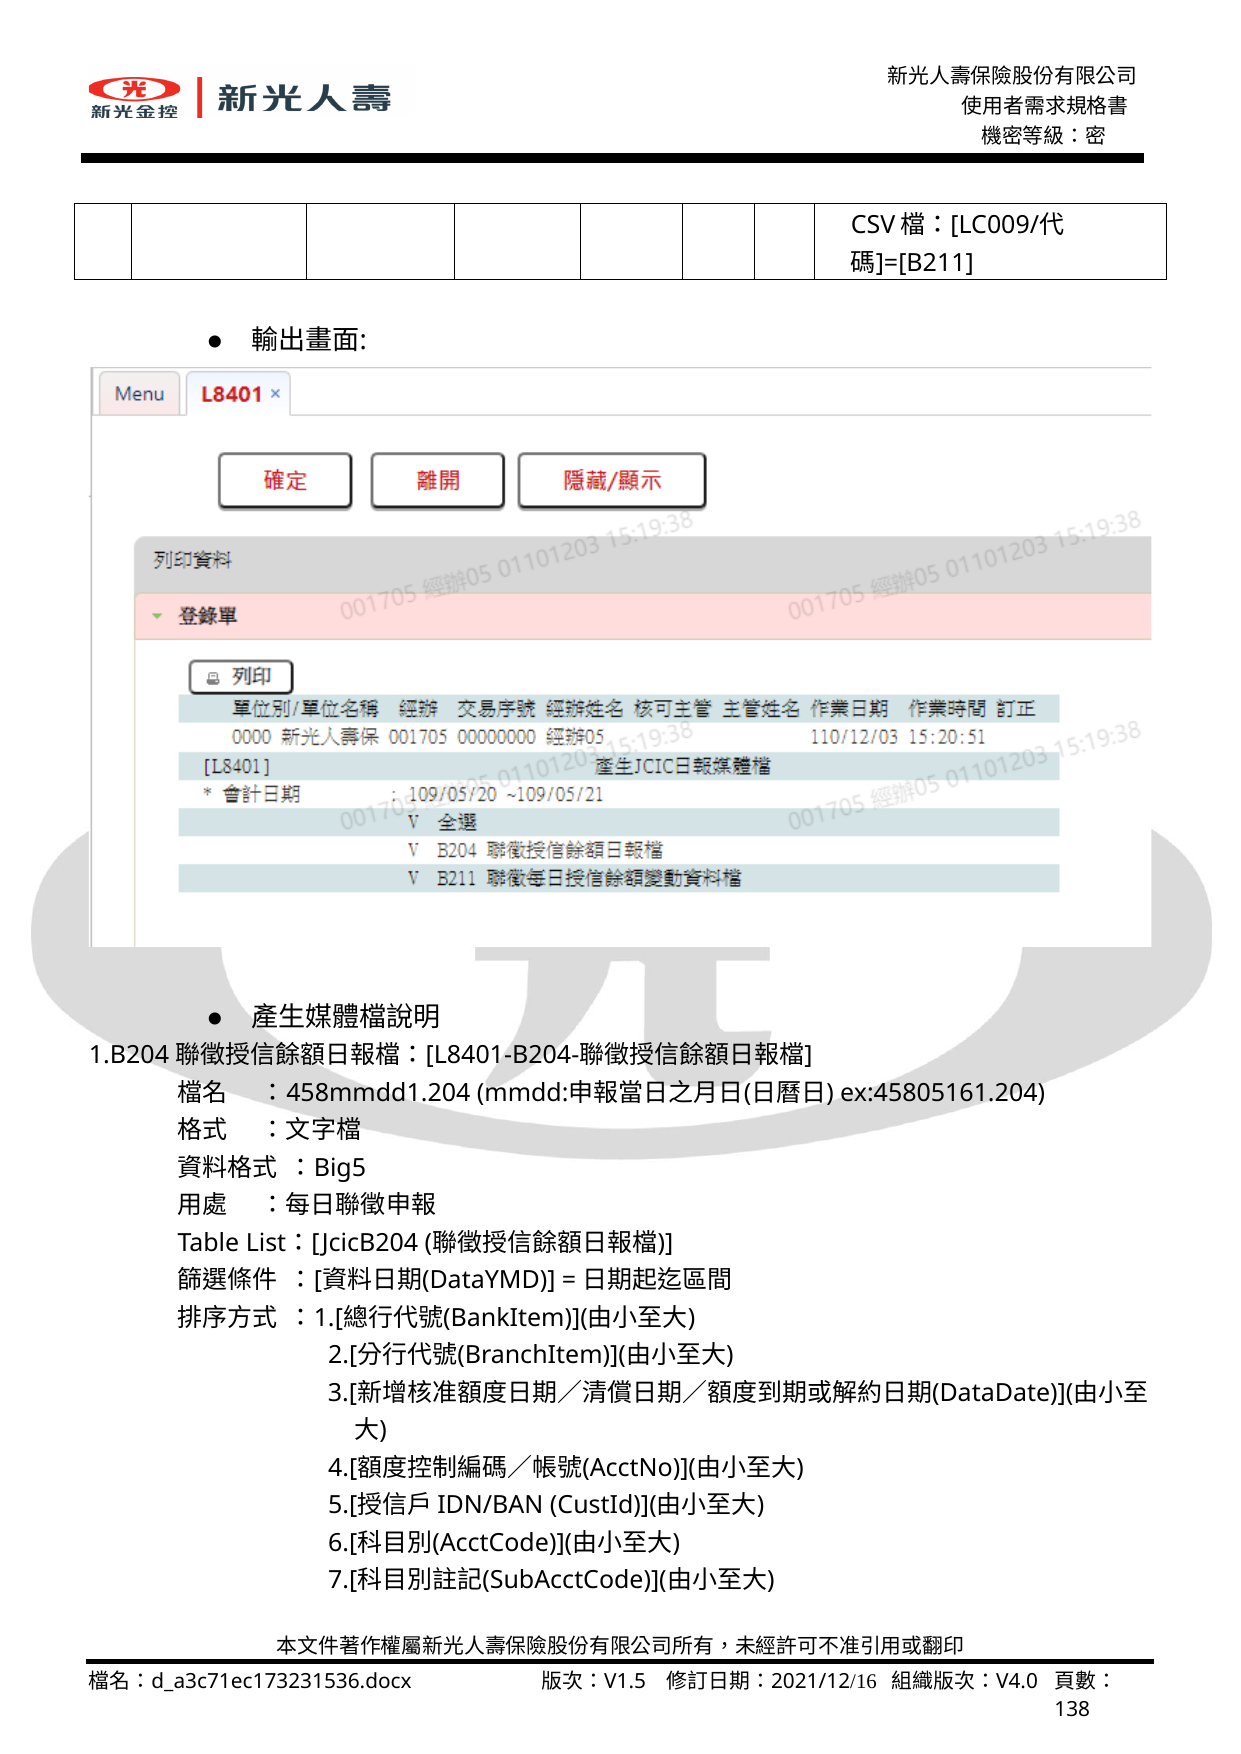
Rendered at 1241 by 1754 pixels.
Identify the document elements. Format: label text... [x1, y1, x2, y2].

list 資料格式 ：Big5 [177, 1146, 1152, 1184]
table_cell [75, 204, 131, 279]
list 7.[科目別註記(SubAcctCode)](由小至大) [328, 1559, 1152, 1596]
list 排序方式 ：1.[總行代號(BankItem)](由小至大) [177, 1296, 1152, 1334]
list 用處 ：每日聯徵申報 [177, 1184, 1152, 1221]
list 6.[科目別(AcctCode)](由小至大) [328, 1521, 1152, 1559]
list 2.[分行代號(BranchItem)](由小至大) [328, 1334, 1152, 1371]
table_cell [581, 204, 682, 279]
list 產生媒體檔說明 [207, 994, 1152, 1034]
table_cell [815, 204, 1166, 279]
list Table List：[JcicB204 (聯徵授信餘額日報檔)] [177, 1221, 1152, 1259]
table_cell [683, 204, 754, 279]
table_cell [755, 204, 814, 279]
text 1.B204 聯徵授信餘額日報檔：[L8401-B204-聯徵授信餘額日報檔] [89, 1034, 1152, 1071]
picture [25, 367, 1215, 1166]
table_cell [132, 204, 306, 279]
picture [88, 61, 414, 118]
list 3.[新增核准額度日期／清償日期／額度到期或解約日期(DataDate)](由小至大) [328, 1371, 1152, 1446]
list 4.[額度控制編碼／帳號(AcctNo)](由小至大) [328, 1446, 1152, 1484]
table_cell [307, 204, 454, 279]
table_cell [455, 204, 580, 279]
list 5.[授信戶IDN/BAN (CustId)](由小至大) [328, 1484, 1152, 1521]
list 檔名 ：458mmdd1.204 (mmdd:申報當日之月日(日曆日) ex:45805161.204) [177, 1071, 1152, 1109]
list 篩選條件 ：[資料日期(DataYMD)] = 日期起迄區間 [177, 1259, 1152, 1296]
list 格式 ：文字檔 [177, 1109, 1152, 1146]
list 輸出畫面: [207, 318, 1152, 357]
